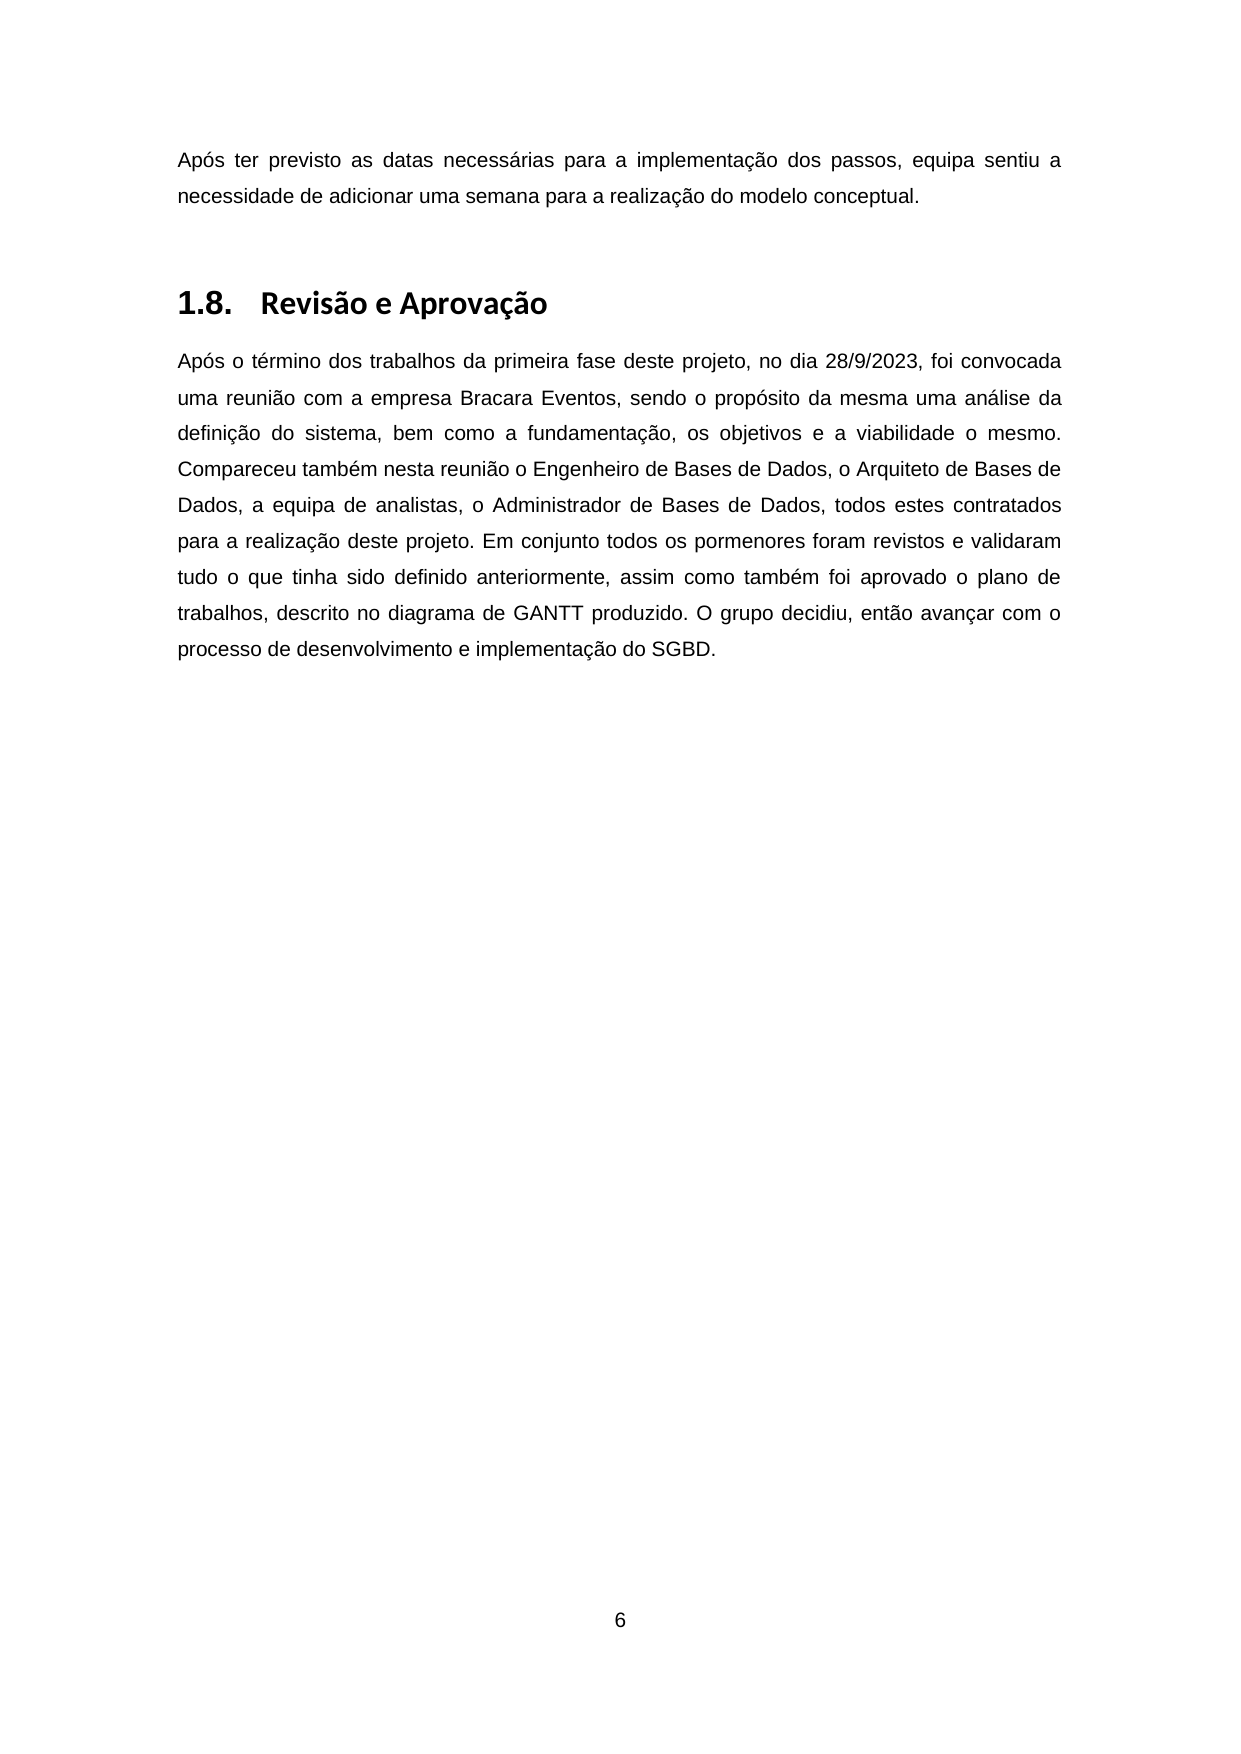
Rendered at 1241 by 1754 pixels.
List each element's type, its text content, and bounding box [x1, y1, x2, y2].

text Após ter previsto as datas necessárias para a implementação dos passos, equipa sentiu a necessidade de adicionar uma semana para a realização do modelo conceptual. [177, 148, 1063, 208]
text Após o término dos trabalhos da primeira fase deste projeto, no dia 28/9/2023, foi convocada uma reunião com a empresa Bracara Eventos, sendo o propósito da mesma uma análise da definição do sistema, bem como a fundamentação, os objetivos e a viabilidade o mesmo. Compareceu também nesta reunião o Engenheiro de Bases de Dados, o Arquiteto de Bases de Dados, a equipa de analistas, o Administrador de Bases de Dados, todos estes contratados para a realização deste projeto. Em conjunto todos os pormenores foram revistos e validaram tudo o que tinha sido definido anteriormente, assim como também foi aprovado o plano de trabalhos, descrito no diagrama de GANTT produzido. O grupo decidiu, então avançar com o processo de desenvolvimento e implementação do SGBD. [177, 349, 1063, 661]
text Revisão e Aprovação [177, 282, 1063, 323]
